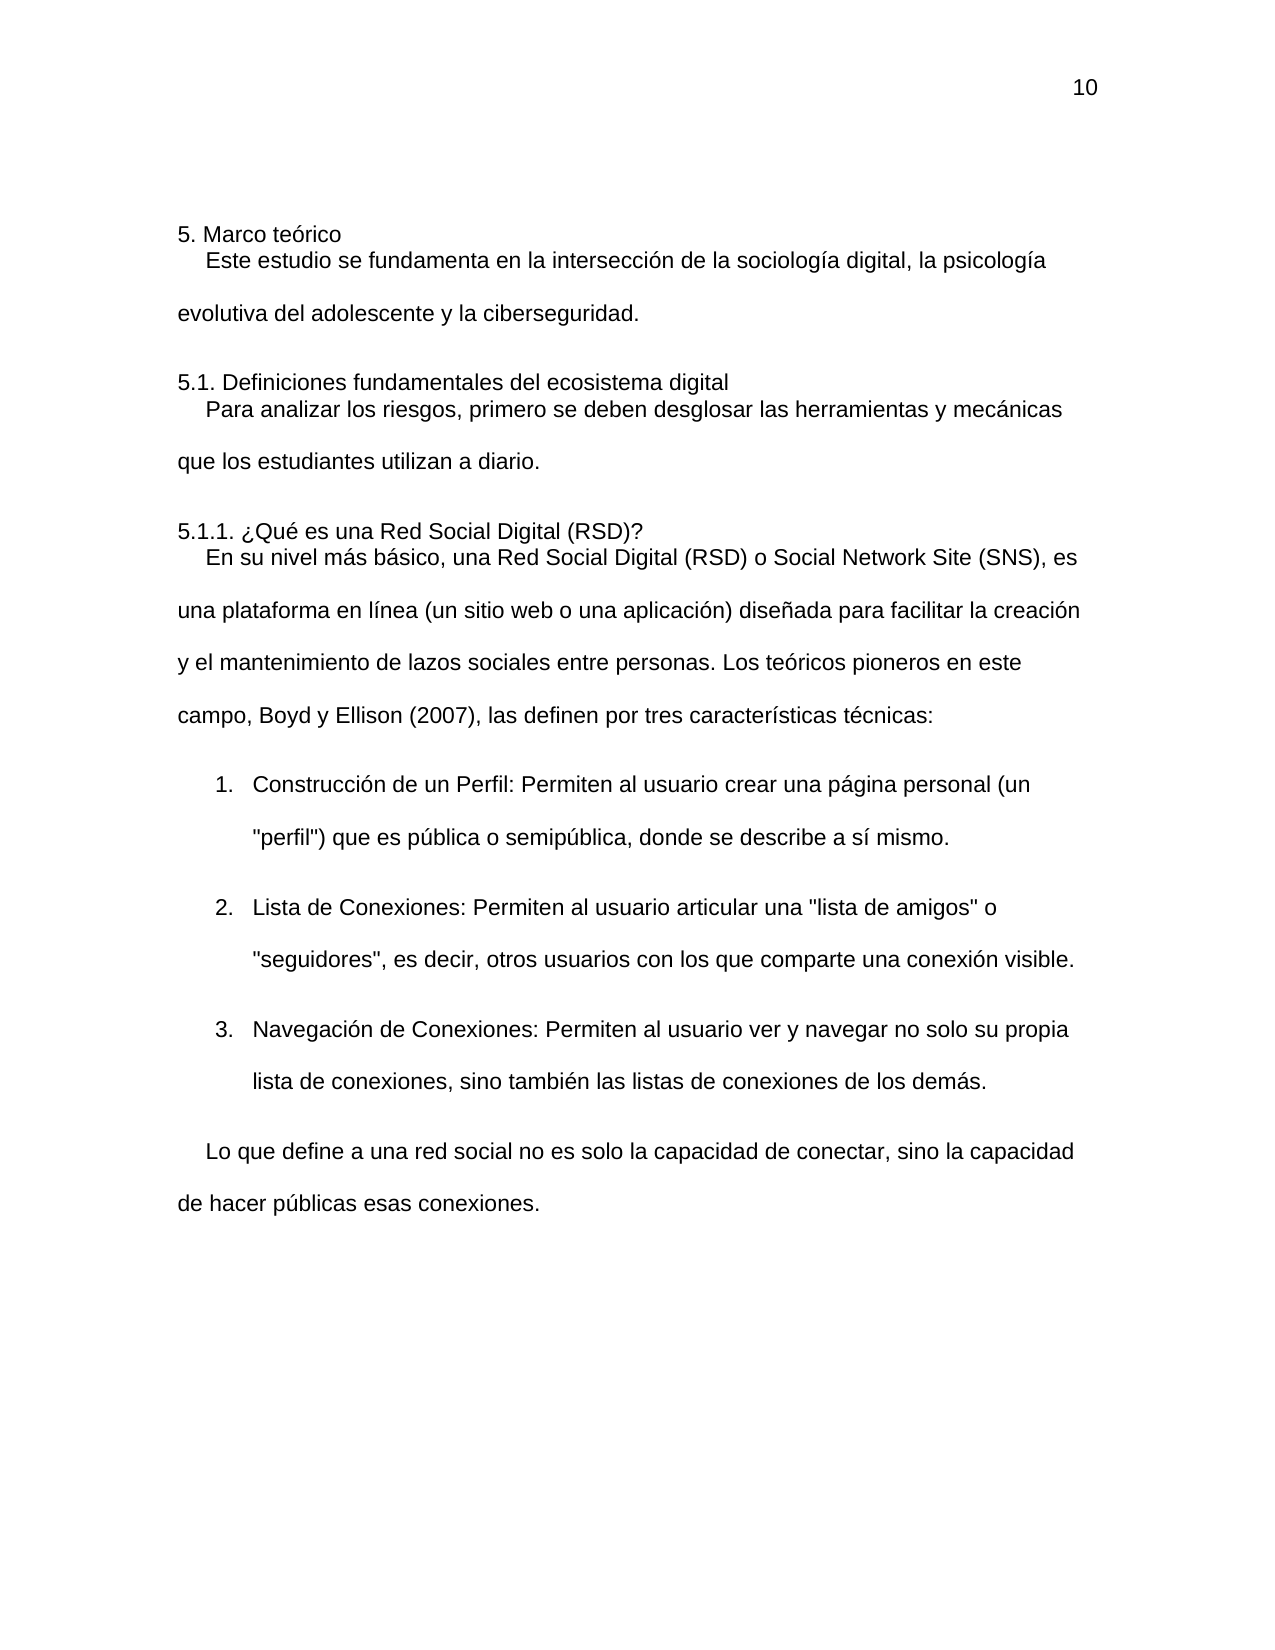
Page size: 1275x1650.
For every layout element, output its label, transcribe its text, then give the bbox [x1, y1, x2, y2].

text Este estudio se fundamenta en la intersección de la sociología digital, la psicología evolutiva del adolescente y la ciberseguridad. [177, 247, 1098, 326]
list Construcción de un Perfil: Permiten al usuario crear una página personal (un "perfil") que es pública o semipública, donde se describe a sí mismo. [215, 771, 1098, 851]
text Lo que define a una red social no es solo la capacidad de conectar, sino la capacidad de hacer públicas esas conexiones. [177, 1138, 1098, 1217]
text En su nivel más básico, una Red Social Digital (RSD) o Social Network Site (SNS), es una plataforma en línea (un sitio web o una aplicación) diseñada para facilitar la creación y el mantenimiento de lazos sociales entre personas. Los teóricos pioneros en este campo, Boyd y Ellison (2007), las definen por tres características técnicas: [177, 544, 1098, 728]
subtitle 5.1. Definiciones fundamentales del ecosistema digital [177, 369, 1098, 396]
list Lista de Conexiones: Permiten al usuario articular una "lista de amigos" o "seguidores", es decir, otros usuarios con los que comparte una conexión visible. [215, 893, 1098, 973]
subtitle 5.1.1. ¿Qué es una Red Social Digital (RSD)? [177, 518, 1098, 544]
text Para analizar los riesgos, primero se deben desglosar las herramientas y mecánicas que los estudiantes utilizan a diario. [177, 396, 1098, 474]
subtitle 5. Marco teórico [177, 221, 1098, 247]
list Navegación de Conexiones: Permiten al usuario ver y navegar no solo su propia lista de conexiones, sino también las listas de conexiones de los demás. [215, 1016, 1098, 1095]
